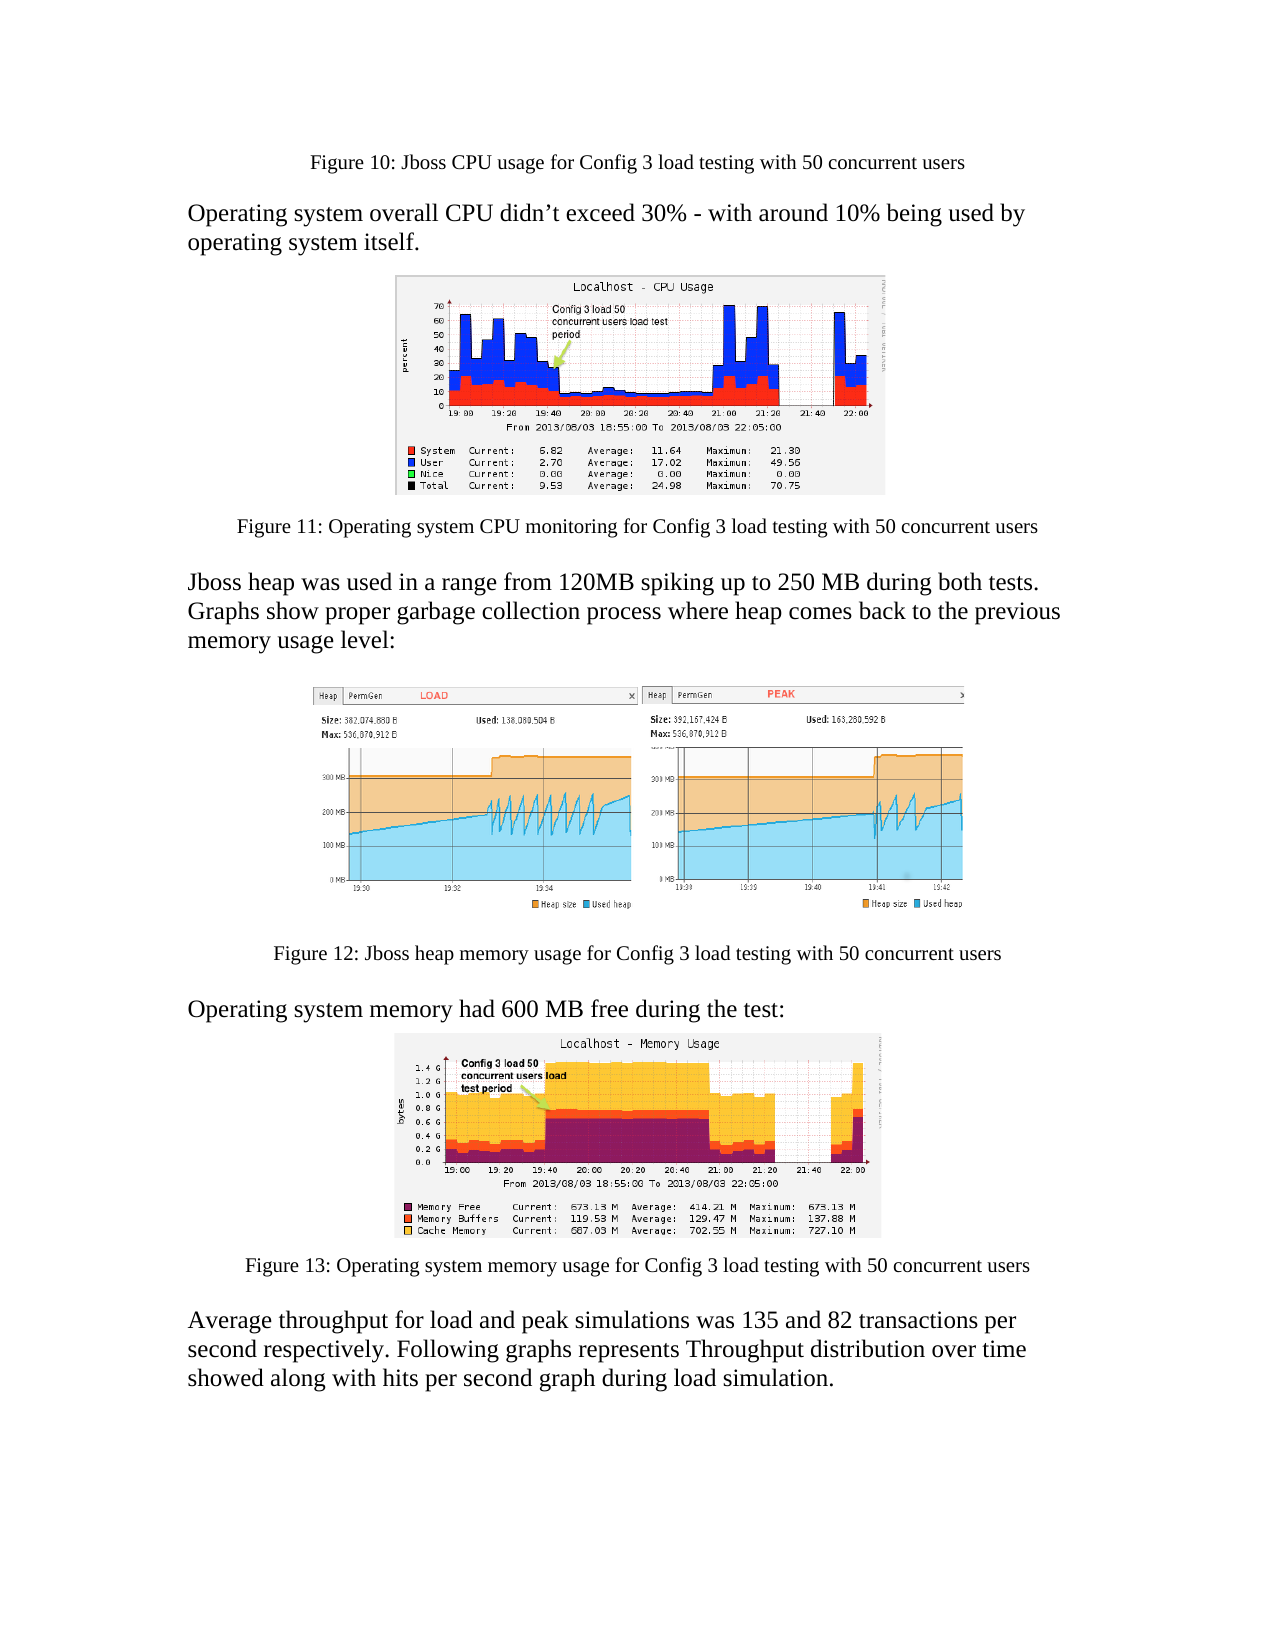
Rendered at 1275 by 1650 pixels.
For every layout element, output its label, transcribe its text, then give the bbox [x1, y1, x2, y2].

text Figure 11: Operating system CPU monitoring for Config 3 load testing with 50 concurrent users [187, 514, 1087, 538]
picture [393, 273, 886, 494]
picture [393, 1033, 881, 1238]
text Operating system memory had 600 MB free during the test: [187, 994, 1087, 1022]
picture [310, 682, 965, 913]
text Figure 10: Jboss CPU usage for Config 3 load testing with 50 concurrent users [187, 150, 1087, 174]
text Average throughput for load and peak simulations was 135 and 82 transactions per second respectively. Following graphs represents Throughput distribution over time showed along with hits per second graph during load simulation. [187, 1305, 1087, 1392]
text Figure 12: Jboss heap memory usage for Config 3 load testing with 50 concurrent users [187, 941, 1087, 965]
text Operating system overall CPU didn’t exceed 30% - with around 10% being used by operating system itself. [187, 198, 1087, 256]
text Figure 13: Operating system memory usage for Config 3 load testing with 50 concurrent users [187, 1252, 1087, 1277]
text Jboss heap was used in a range from 120MB spiking up to 250 MB during both tests. Graphs show proper garbage collection process where heap comes back to the previous memory usage level: [187, 567, 1087, 653]
